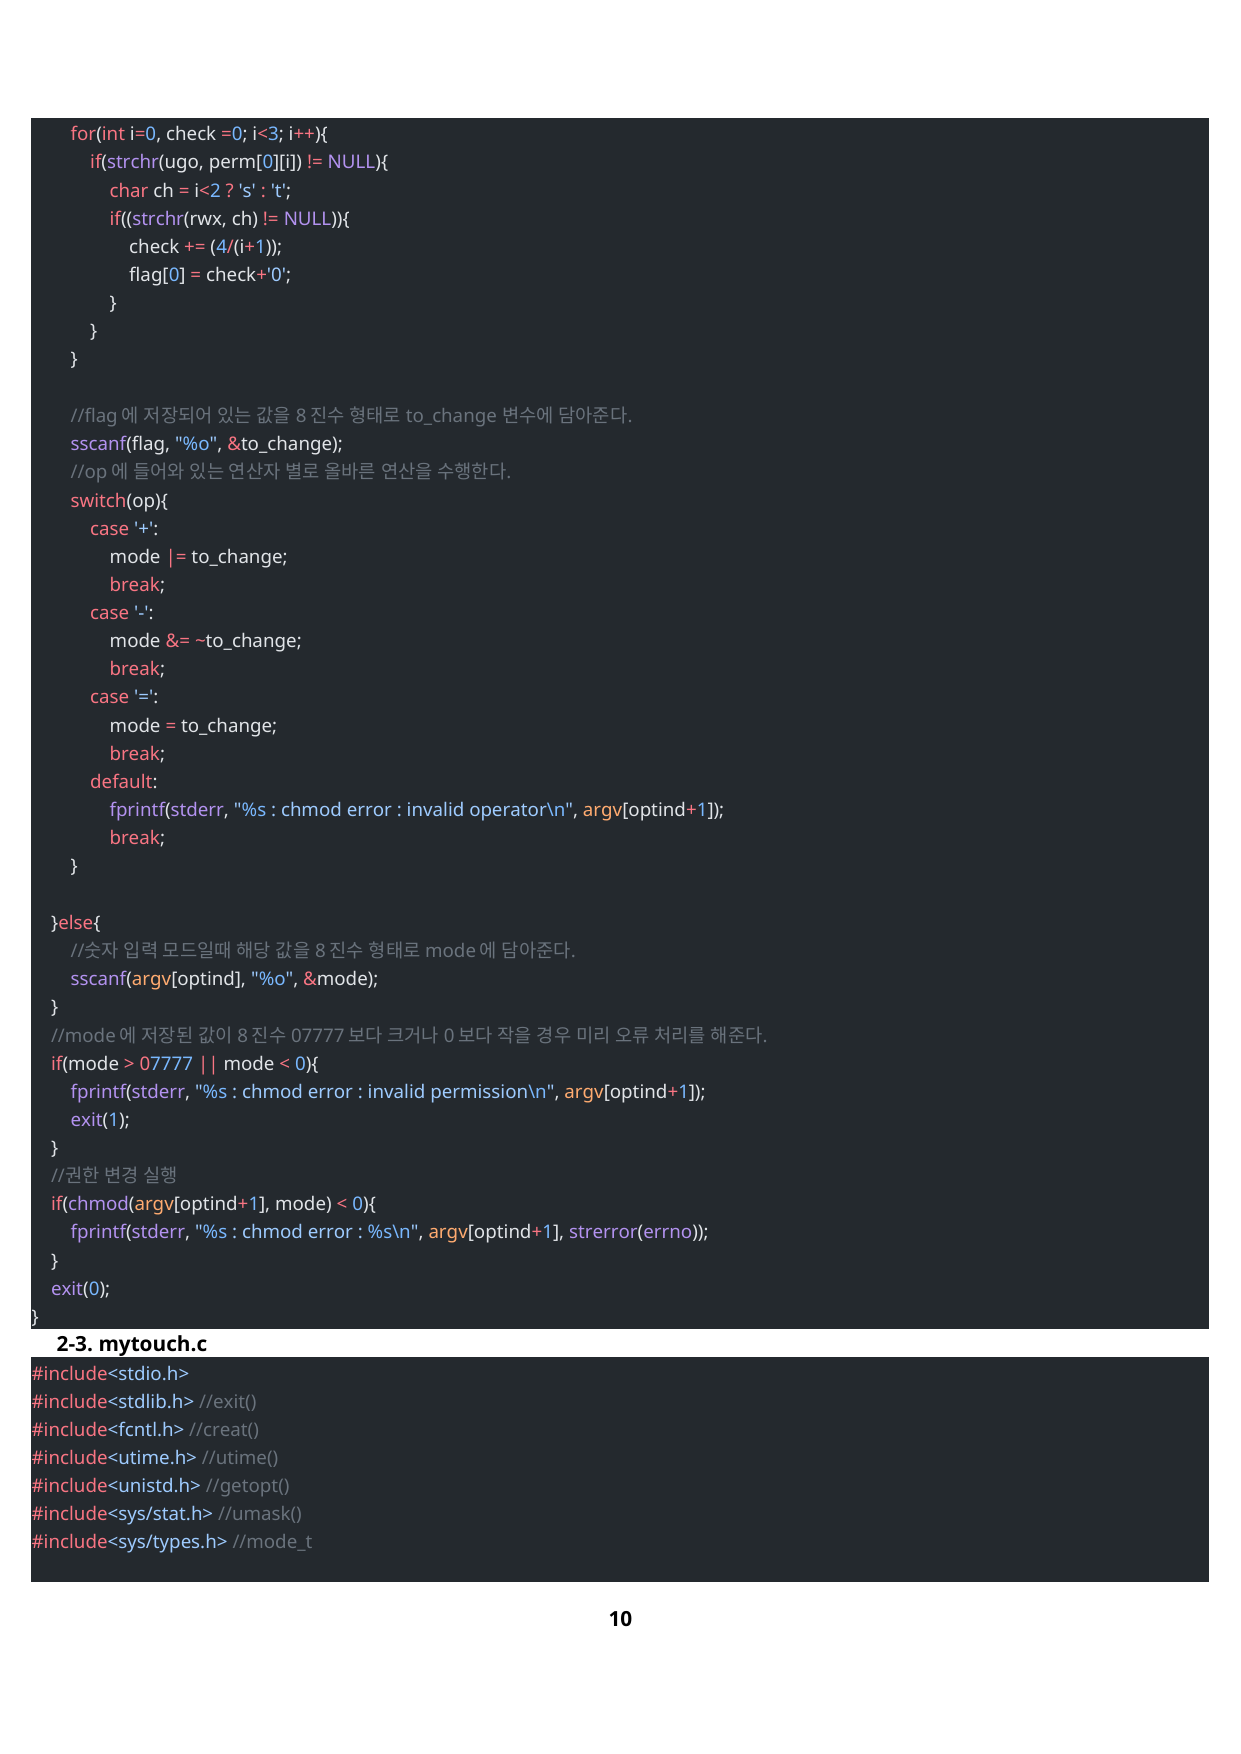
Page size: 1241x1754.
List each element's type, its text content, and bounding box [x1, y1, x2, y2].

text //숫자 입력 모드일때 해당 값을 8진수 형태로 mode에 담아준다. [31, 935, 1209, 963]
text } [31, 1244, 1209, 1272]
text 2-3. mytouch.c [56, 1329, 1209, 1357]
text break; [31, 737, 1209, 766]
text if(chmod(argv[optind+1], mode) < 0){ [31, 1188, 1209, 1216]
text } [31, 850, 1209, 878]
text #include<stdio.h> [31, 1357, 1209, 1385]
text break; [31, 653, 1209, 681]
text if(mode > 07777 || mode < 0){ [31, 1047, 1209, 1076]
text } [31, 287, 1209, 315]
text break; [31, 822, 1209, 850]
text #include<sys/types.h> //mode_t [31, 1526, 1209, 1554]
text //flag에 저장되어 있는 값을 8진수 형태로 to_change 변수에 담아준다. [31, 400, 1209, 428]
text if((strchr(rwx, ch) != NULL)){ [31, 202, 1209, 231]
text mode |= to_change; [31, 541, 1209, 569]
text char ch = i<2 ? 's' : 't'; [31, 174, 1209, 202]
text exit(1); [31, 1104, 1209, 1132]
text #include<unistd.h> //getopt() [31, 1470, 1209, 1498]
text sscanf(flag, "%o", &to_change); [31, 428, 1209, 456]
text //op에 들어와 있는 연산자 별로 올바른 연산을 수행한다. [31, 456, 1209, 484]
text } [31, 1301, 1209, 1329]
text } [31, 1132, 1209, 1160]
text #include<fcntl.h> //creat() [31, 1413, 1209, 1442]
text fprintf(stderr, "%s : chmod error : %s\n", argv[optind+1], strerror(errno)); [31, 1216, 1209, 1244]
text fprintf(stderr, "%s : chmod error : invalid permission\n", argv[optind+1]); [31, 1076, 1209, 1104]
text case '+': [31, 512, 1209, 541]
text for(int i=0, check =0; i<3; i++){ [31, 118, 1209, 146]
text fprintf(stderr, "%s : chmod error : invalid operator\n", argv[optind+1]); [31, 794, 1209, 822]
text default: [31, 766, 1209, 794]
text }else{ [31, 907, 1209, 935]
text switch(op){ [31, 484, 1209, 512]
text } [31, 343, 1209, 371]
text #include<utime.h> //utime() [31, 1442, 1209, 1470]
text mode = to_change; [31, 709, 1209, 737]
text check += (4/(i+1)); [31, 231, 1209, 259]
text #include<stdlib.h> //exit() [31, 1385, 1209, 1413]
text mode &= ~to_change; [31, 625, 1209, 653]
text flag[0] = check+'0'; [31, 259, 1209, 287]
text } [31, 315, 1209, 343]
text } [31, 991, 1209, 1019]
text if(strchr(ugo, perm[0][i]) != NULL){ [31, 146, 1209, 174]
text case '-': [31, 597, 1209, 625]
text //권한 변경 실행 [31, 1160, 1209, 1188]
text //mode에 저장된 값이 8진수 07777보다 크거나 0보다 작을 경우 미리 오류 처리를 해준다. [31, 1019, 1209, 1047]
text break; [31, 569, 1209, 597]
text #include<sys/stat.h> //umask() [31, 1498, 1209, 1526]
text case '=': [31, 681, 1209, 709]
text sscanf(argv[optind], "%o", &mode); [31, 963, 1209, 991]
text exit(0); [31, 1272, 1209, 1301]
